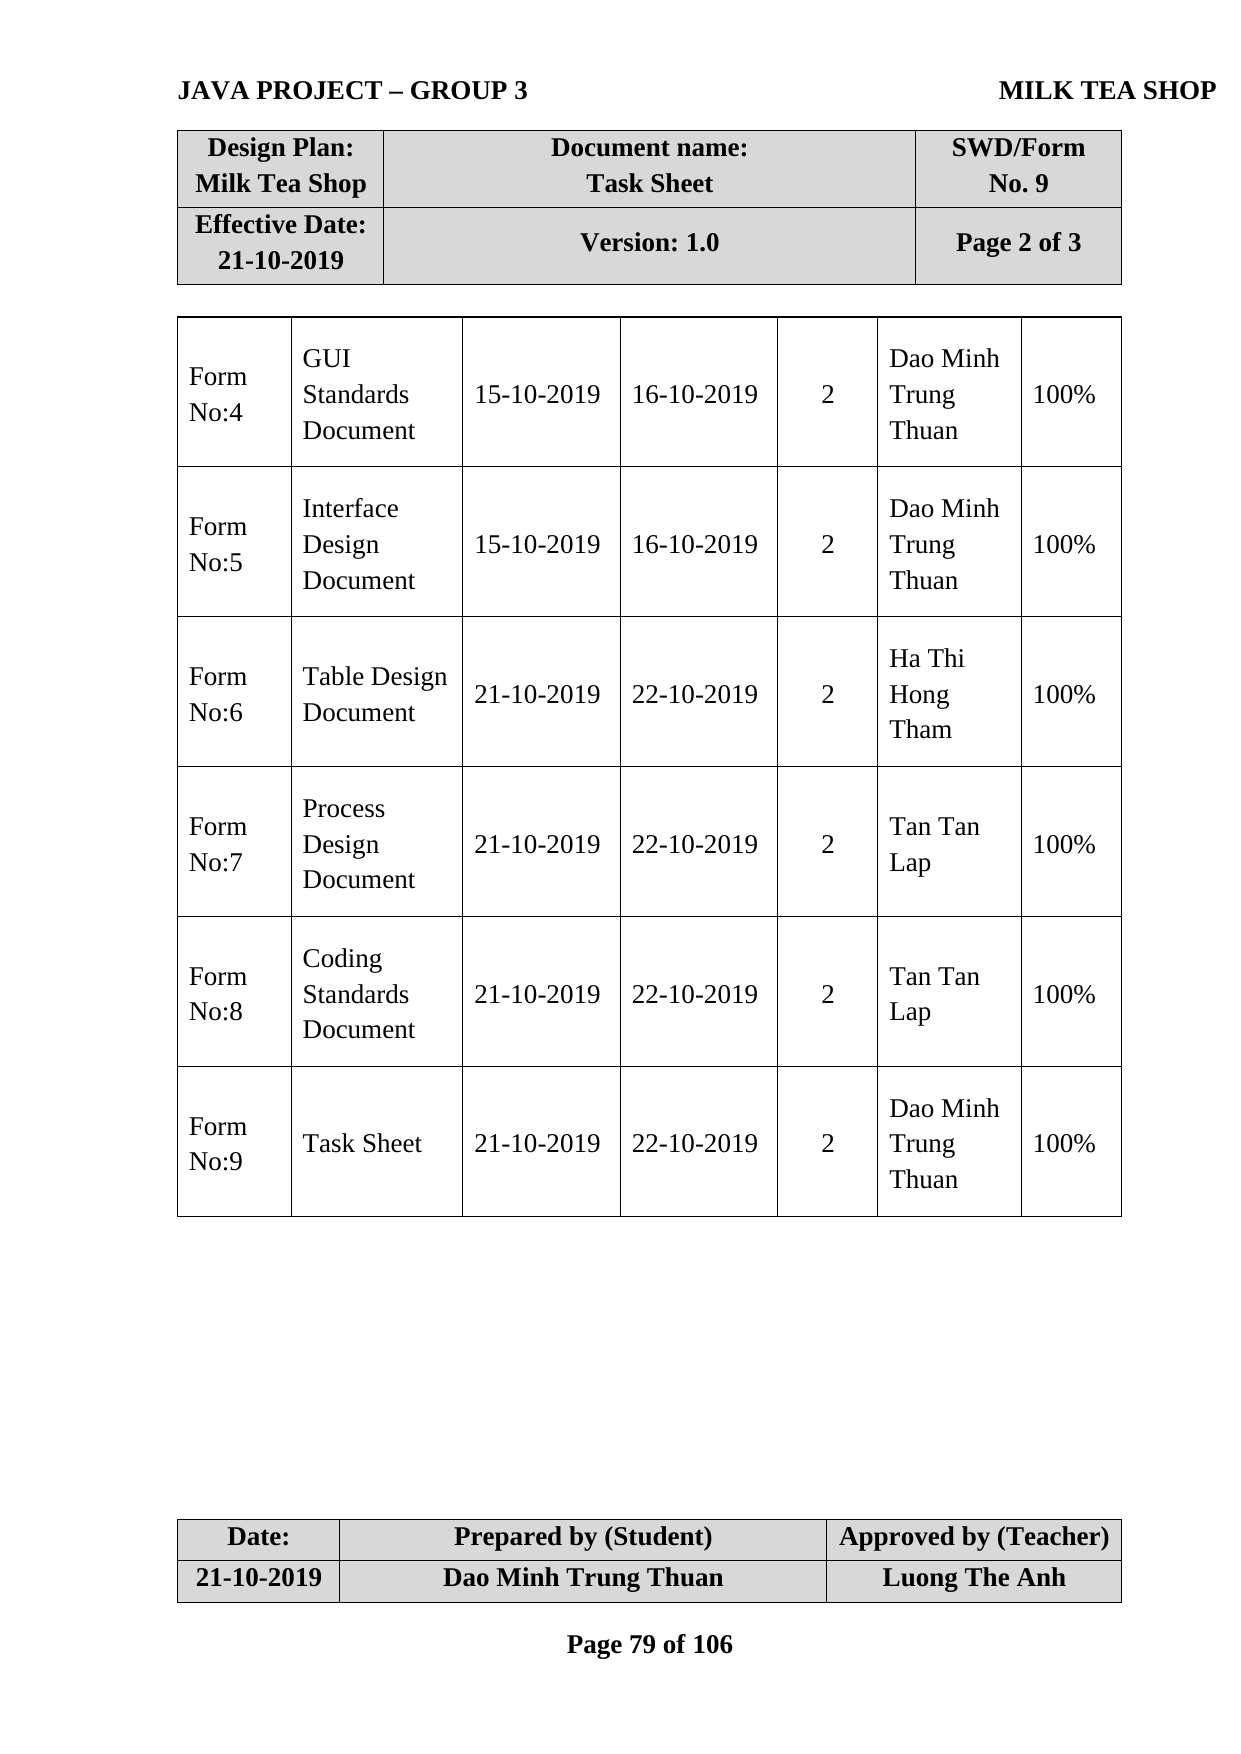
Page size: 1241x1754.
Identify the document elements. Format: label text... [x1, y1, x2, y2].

table_cell Tan Tan Lap [878, 767, 1021, 916]
table_header GUI Standards Document [292, 318, 462, 466]
table_cell 22-10-2019 [621, 767, 777, 916]
table_cell Dao Minh Trung Thuan [878, 467, 1021, 616]
table_cell Dao Minh Trung Thuan [878, 1067, 1021, 1216]
table_cell 2 [778, 917, 877, 1066]
table_cell 100% [1022, 767, 1121, 916]
table_cell Form No:8 [178, 917, 291, 1066]
table_cell Form No:7 [178, 767, 291, 916]
table_cell Form No:5 [178, 467, 291, 616]
table_cell 100% [1022, 467, 1121, 616]
table_header 15-10-2019 [463, 318, 620, 466]
table_cell 100% [1022, 1067, 1121, 1216]
table_cell 2 [778, 1067, 877, 1216]
table_cell 2 [778, 617, 877, 766]
table_cell 15-10-2019 [463, 467, 620, 616]
table_cell Ha Thi Hong Tham [878, 617, 1021, 766]
table_cell Coding Standards Document [292, 917, 462, 1066]
table_cell 22-10-2019 [621, 617, 777, 766]
table_cell 22-10-2019 [621, 1067, 777, 1216]
table_cell Tan Tan Lap [878, 917, 1021, 1066]
table_cell Table Design Document [292, 617, 462, 766]
table_cell 100% [1022, 617, 1121, 766]
table_header 100% [1022, 318, 1121, 466]
table_header Dao Minh Trung Thuan [878, 318, 1021, 466]
table_cell 21-10-2019 [463, 917, 620, 1066]
table_cell Task Sheet [292, 1067, 462, 1216]
table_header Form No:4 [178, 318, 291, 466]
table_cell 21-10-2019 [463, 617, 620, 766]
table_cell 16-10-2019 [621, 467, 777, 616]
table_header 2 [778, 318, 877, 466]
table_cell 100% [1022, 917, 1121, 1066]
table_header 16-10-2019 [621, 318, 777, 466]
table_cell 21-10-2019 [463, 767, 620, 916]
table_cell 22-10-2019 [621, 917, 777, 1066]
table_cell Form No:6 [178, 617, 291, 766]
table_cell Process Design Document [292, 767, 462, 916]
table_cell Form No:9 [178, 1067, 291, 1216]
table_cell Interface Design Document [292, 467, 462, 616]
table_cell 2 [778, 467, 877, 616]
table_cell 21-10-2019 [463, 1067, 620, 1216]
table_cell 2 [778, 767, 877, 916]
